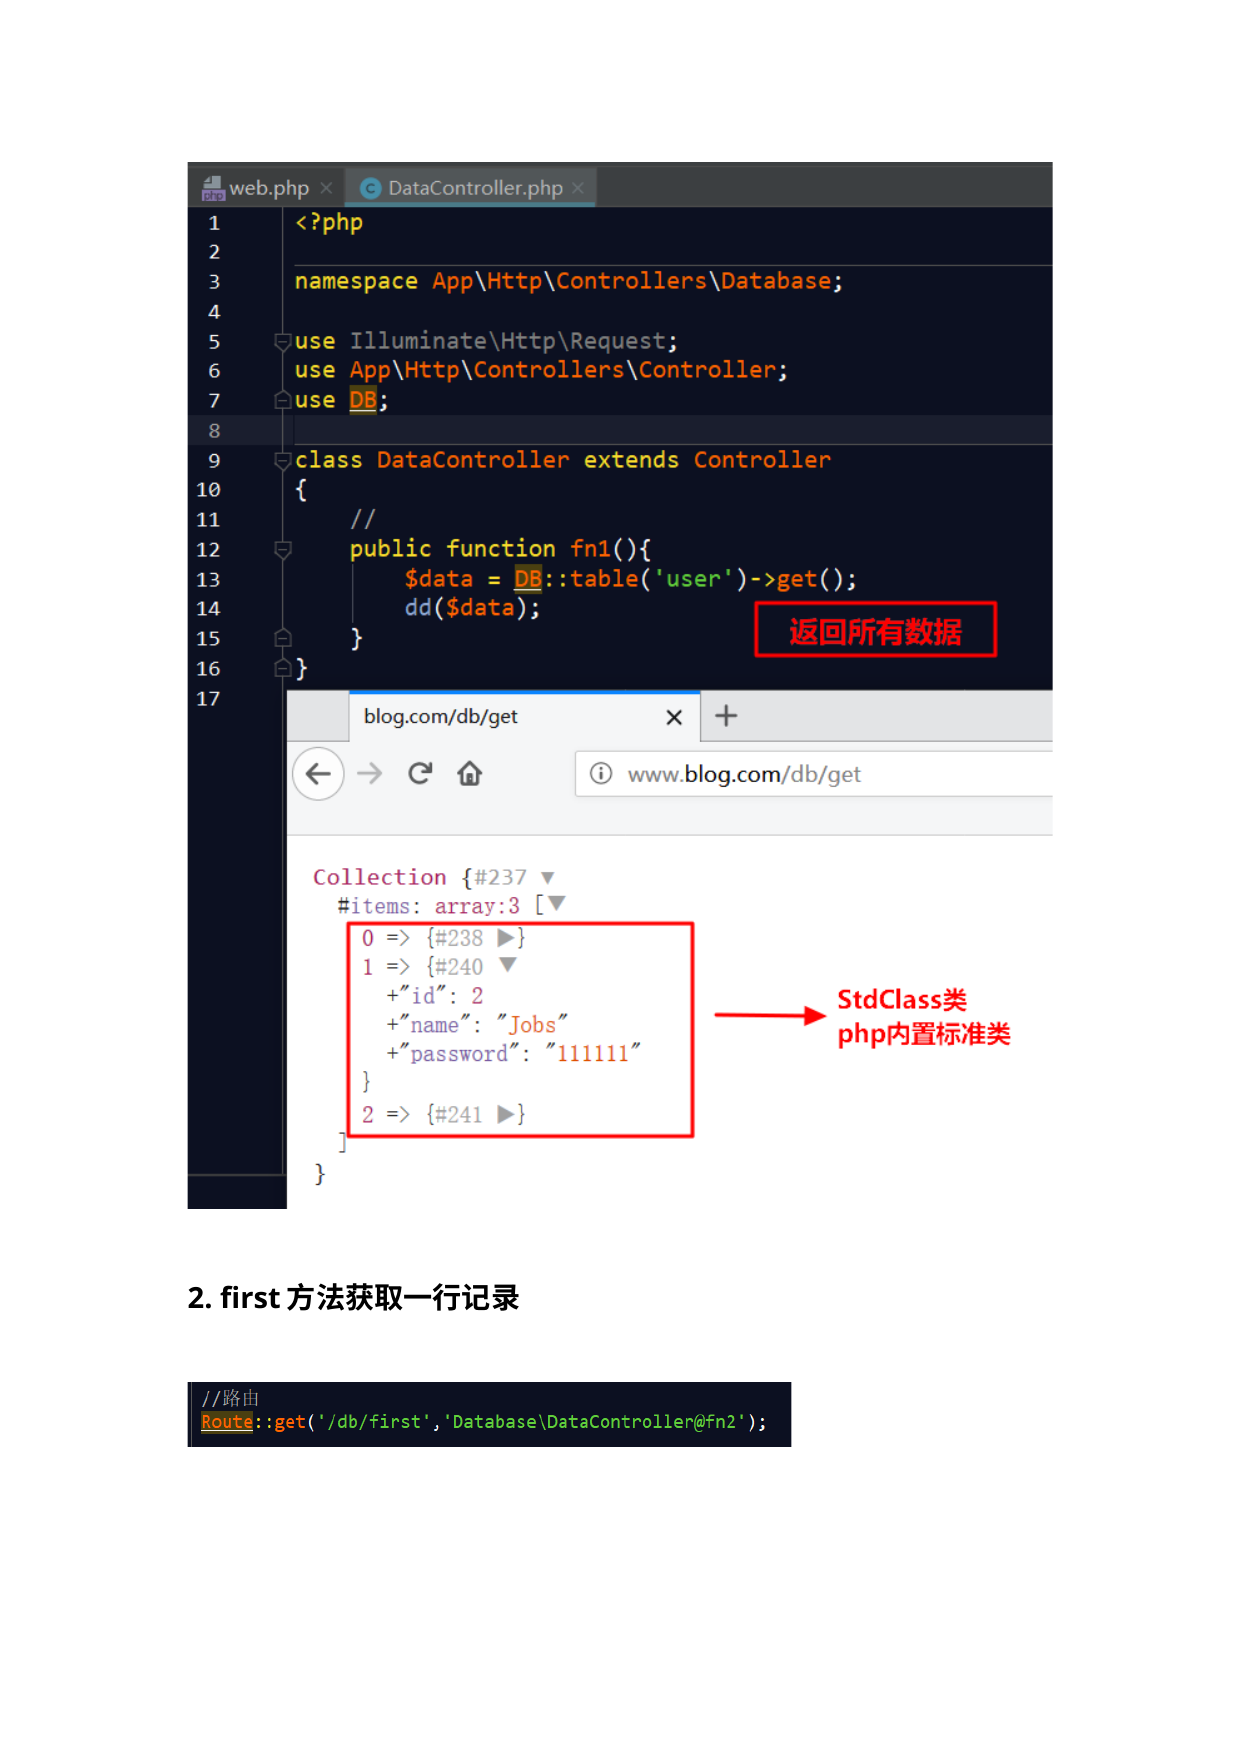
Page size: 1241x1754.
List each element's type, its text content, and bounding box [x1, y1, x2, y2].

picture [187, 162, 1053, 1209]
subtitle 2. first方法获取一行记录 [187, 1264, 1053, 1329]
picture [187, 1382, 792, 1447]
